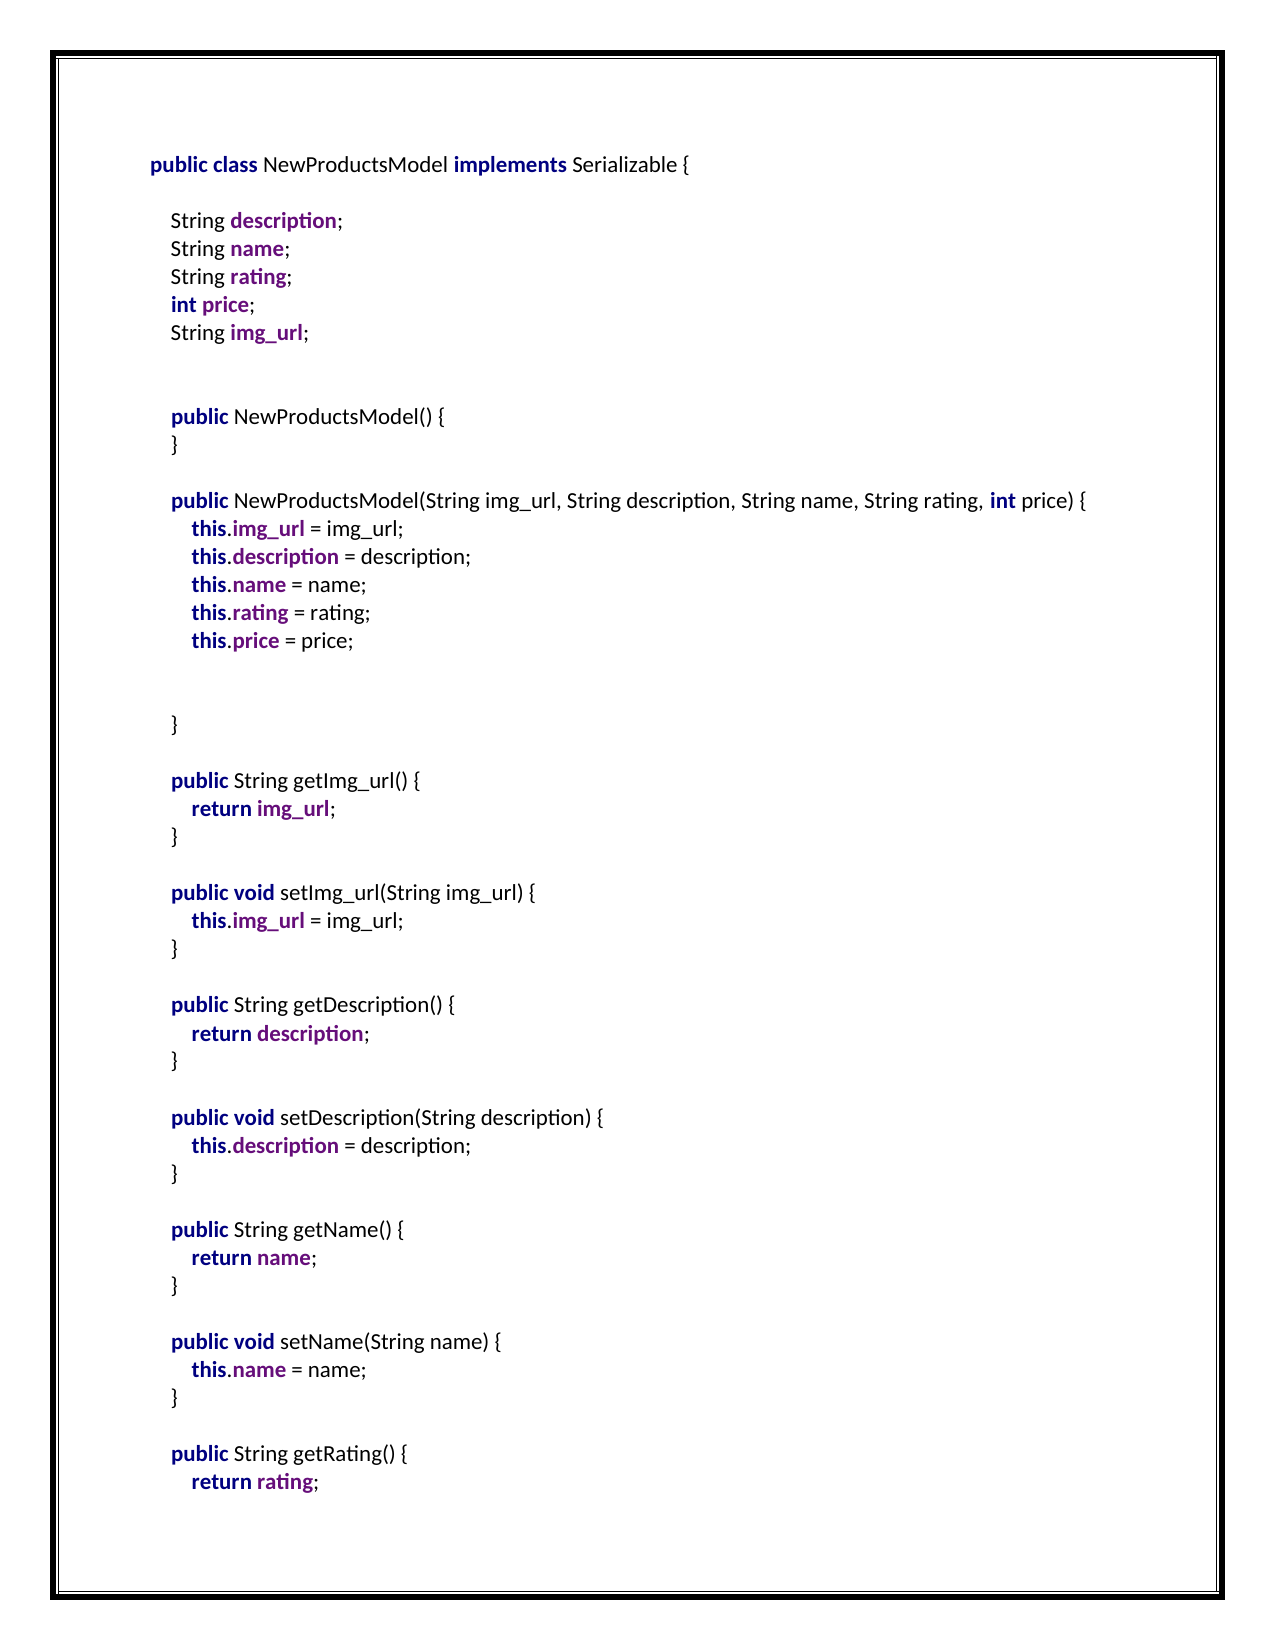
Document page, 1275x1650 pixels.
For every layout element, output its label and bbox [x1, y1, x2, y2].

text [150, 150, 1125, 1495]
